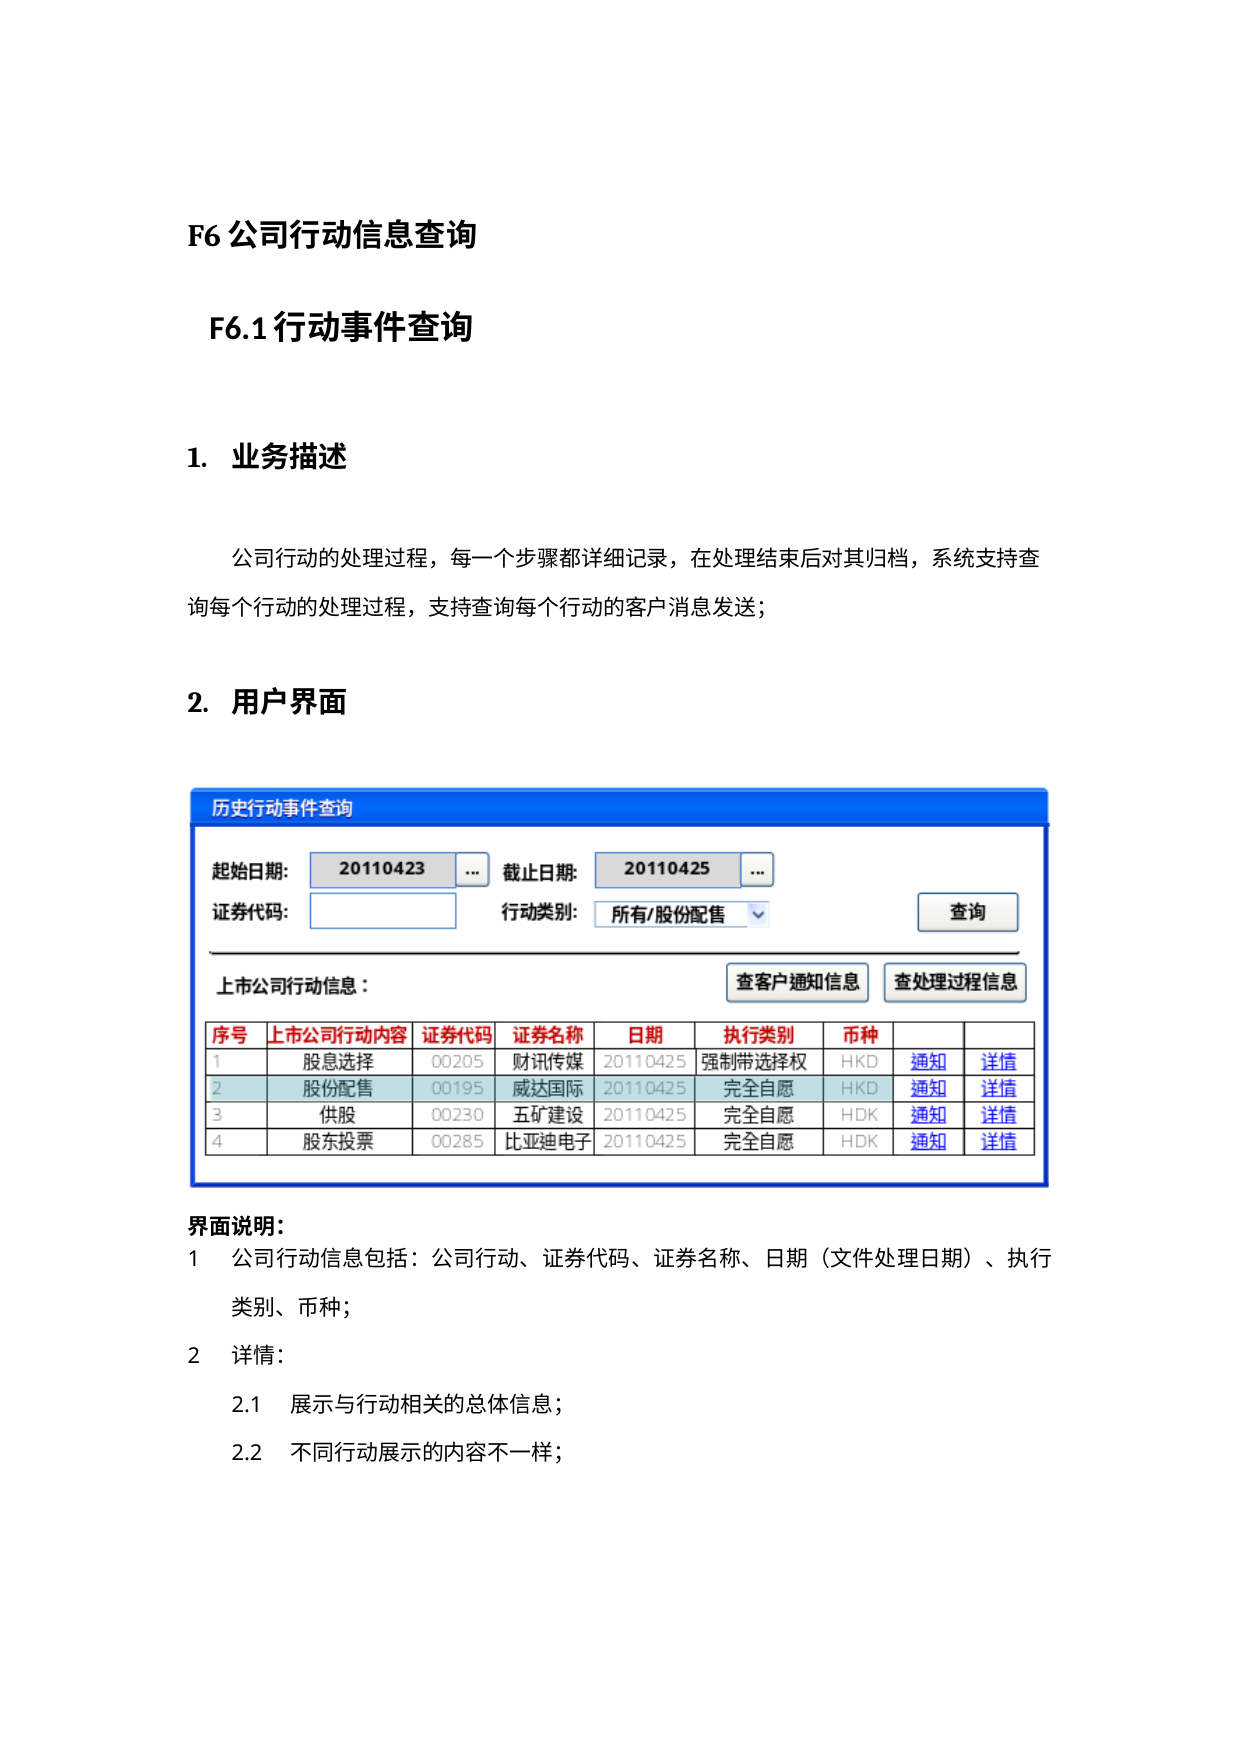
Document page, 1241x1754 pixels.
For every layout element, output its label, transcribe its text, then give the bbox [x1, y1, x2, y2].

list 展示与行动相关的总体信息； [231, 1386, 1053, 1419]
subtitle F6.1行动事件查询 [209, 293, 1053, 358]
list 详情： [187, 1338, 1053, 1371]
text 界面说明： [187, 1208, 1053, 1241]
subtitle 业务描述 [187, 422, 1053, 487]
text 公司行动的处理过程，每一个步骤都详细记录，在处理结束后对其归档，系统支持查询每个行动的处理过程，支持查询每个行动的客户消息发送； [187, 541, 1053, 622]
subtitle F6公司行动信息查询 [187, 201, 1053, 266]
list 公司行动信息包括：公司行动、证券代码、证券名称、日期（文件处理日期）、执行类别、币种； [187, 1241, 1053, 1322]
subtitle 用户界面 [187, 667, 1053, 732]
list 不同行动展示的内容不一样； [231, 1435, 1053, 1467]
